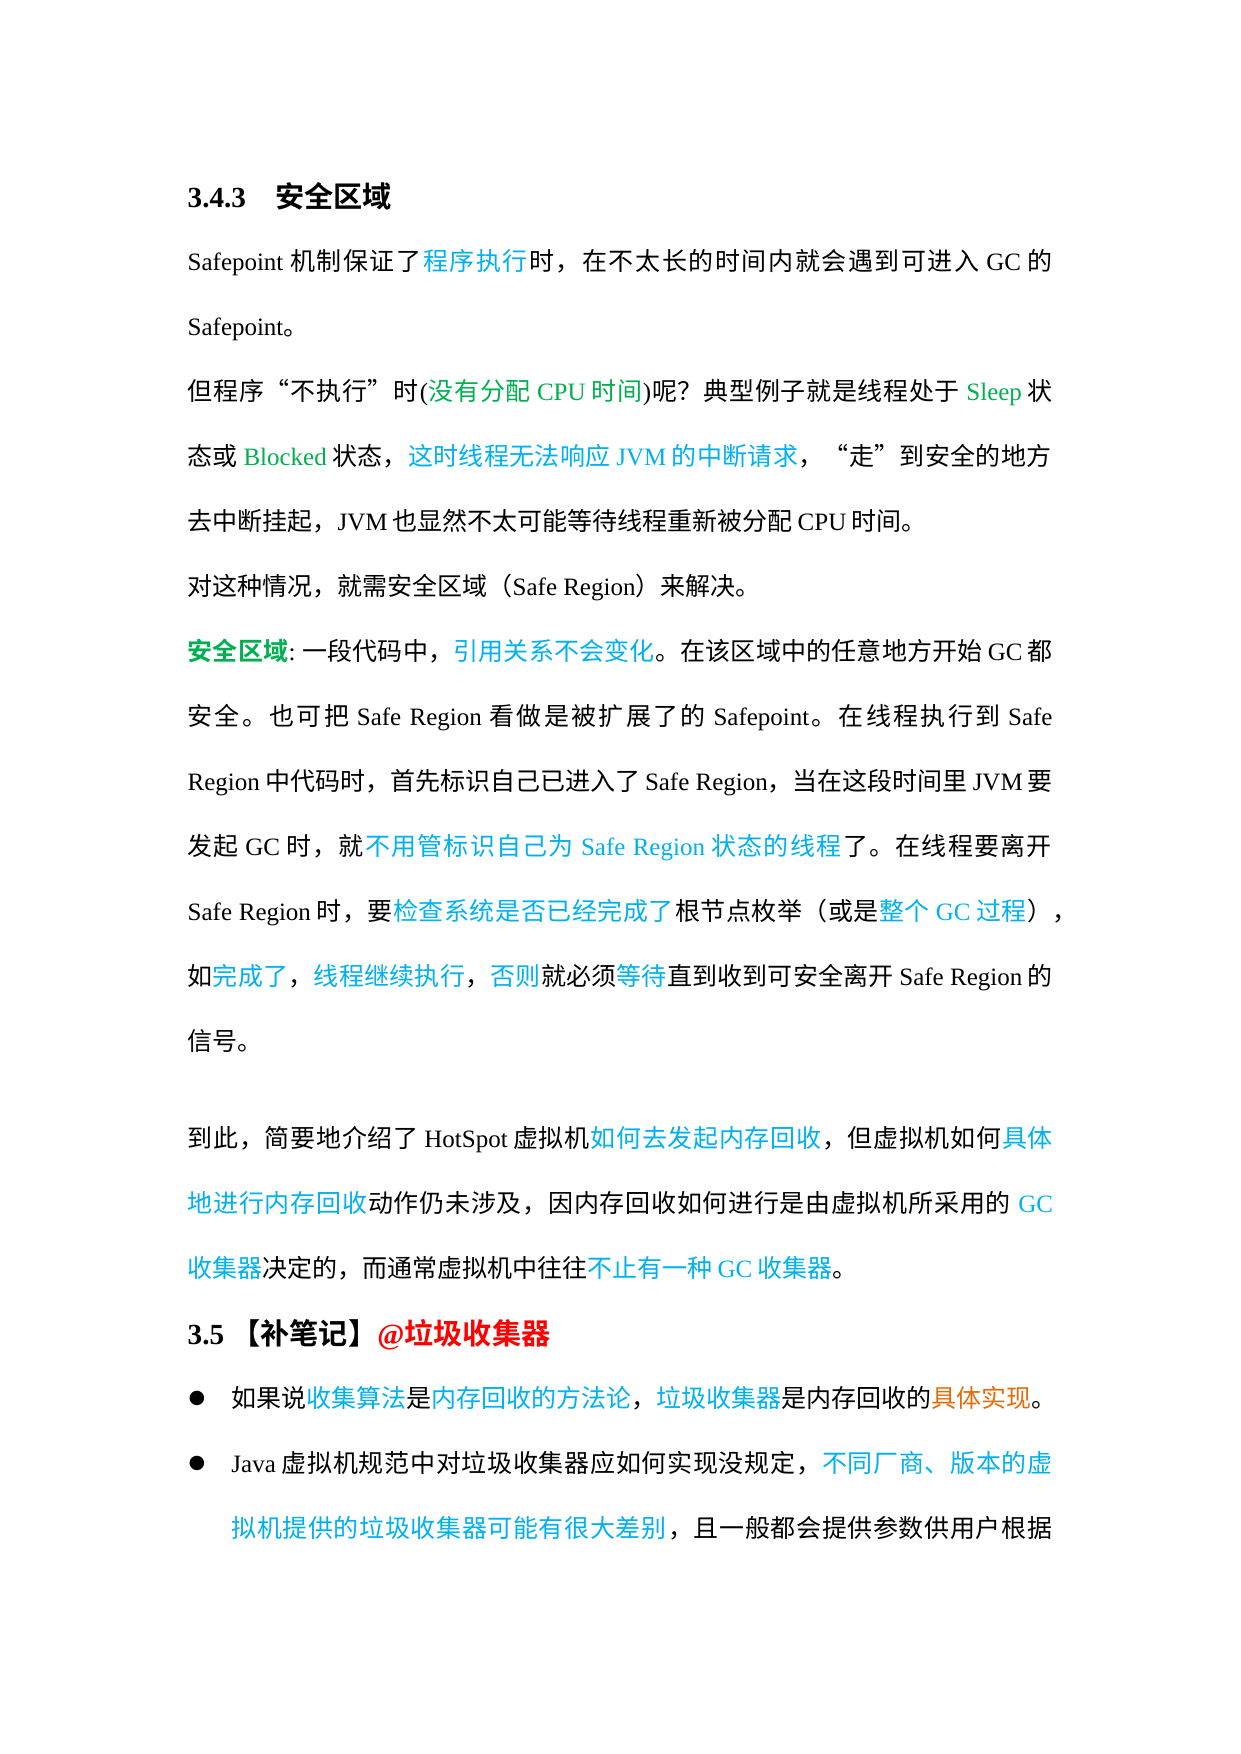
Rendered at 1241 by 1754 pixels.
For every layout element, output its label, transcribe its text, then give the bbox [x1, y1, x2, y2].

text 3.4.3 安全区域 [187, 162, 1053, 227]
text Safepoint机制保证了程序执行时，在不太长的时间内就会遇到可进入GC的Safepoint。 [187, 227, 1053, 357]
text 安全区域: 一段代码中，引用关系不会变化。在该区域中的任意地方开始GC都安全。也可把Safe Region看做是被扩展了的Safepoint。在线程执行到Safe Region中代码时，首先标识自己已进入了Safe Region，当在这段时间里JVM要发起GC时，就不用管标识自己为Safe Region状态的线程了。在线程要离开Safe Region时，要检查系统是否已经完成了根节点枚举（或是整个GC过程），如完成了，线程继续执行，否则就必须等待直到收到可安全离开Safe Region的信号。 [187, 617, 1053, 1072]
text 对这种情况，就需安全区域（Safe Region）来解决。 [187, 552, 1053, 617]
list 如果说收集算法是内存回收的方法论，垃圾收集器是内存回收的具体实现。 [187, 1364, 1053, 1429]
text 但程序“不执行”时(没有分配CPU时间)呢？典型例子就是线程处于Sleep状态或Blocked状态，这时线程无法响应JVM的中断请求，“走”到安全的地方去中断挂起，JVM也显然不太可能等待线程重新被分配CPU时间。 [187, 357, 1053, 552]
text 3.5 【补笔记】@垃圾收集器 [187, 1299, 1053, 1364]
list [187, 1429, 1053, 1559]
text 到此，简要地介绍了HotSpot虚拟机如何去发起内存回收，但虚拟机如何具体地进行内存回收动作仍未涉及，因内存回收如何进行是由虚拟机所采用的GC收集器决定的，而通常虚拟机中往往不止有一种GC收集器。 [187, 1104, 1053, 1299]
